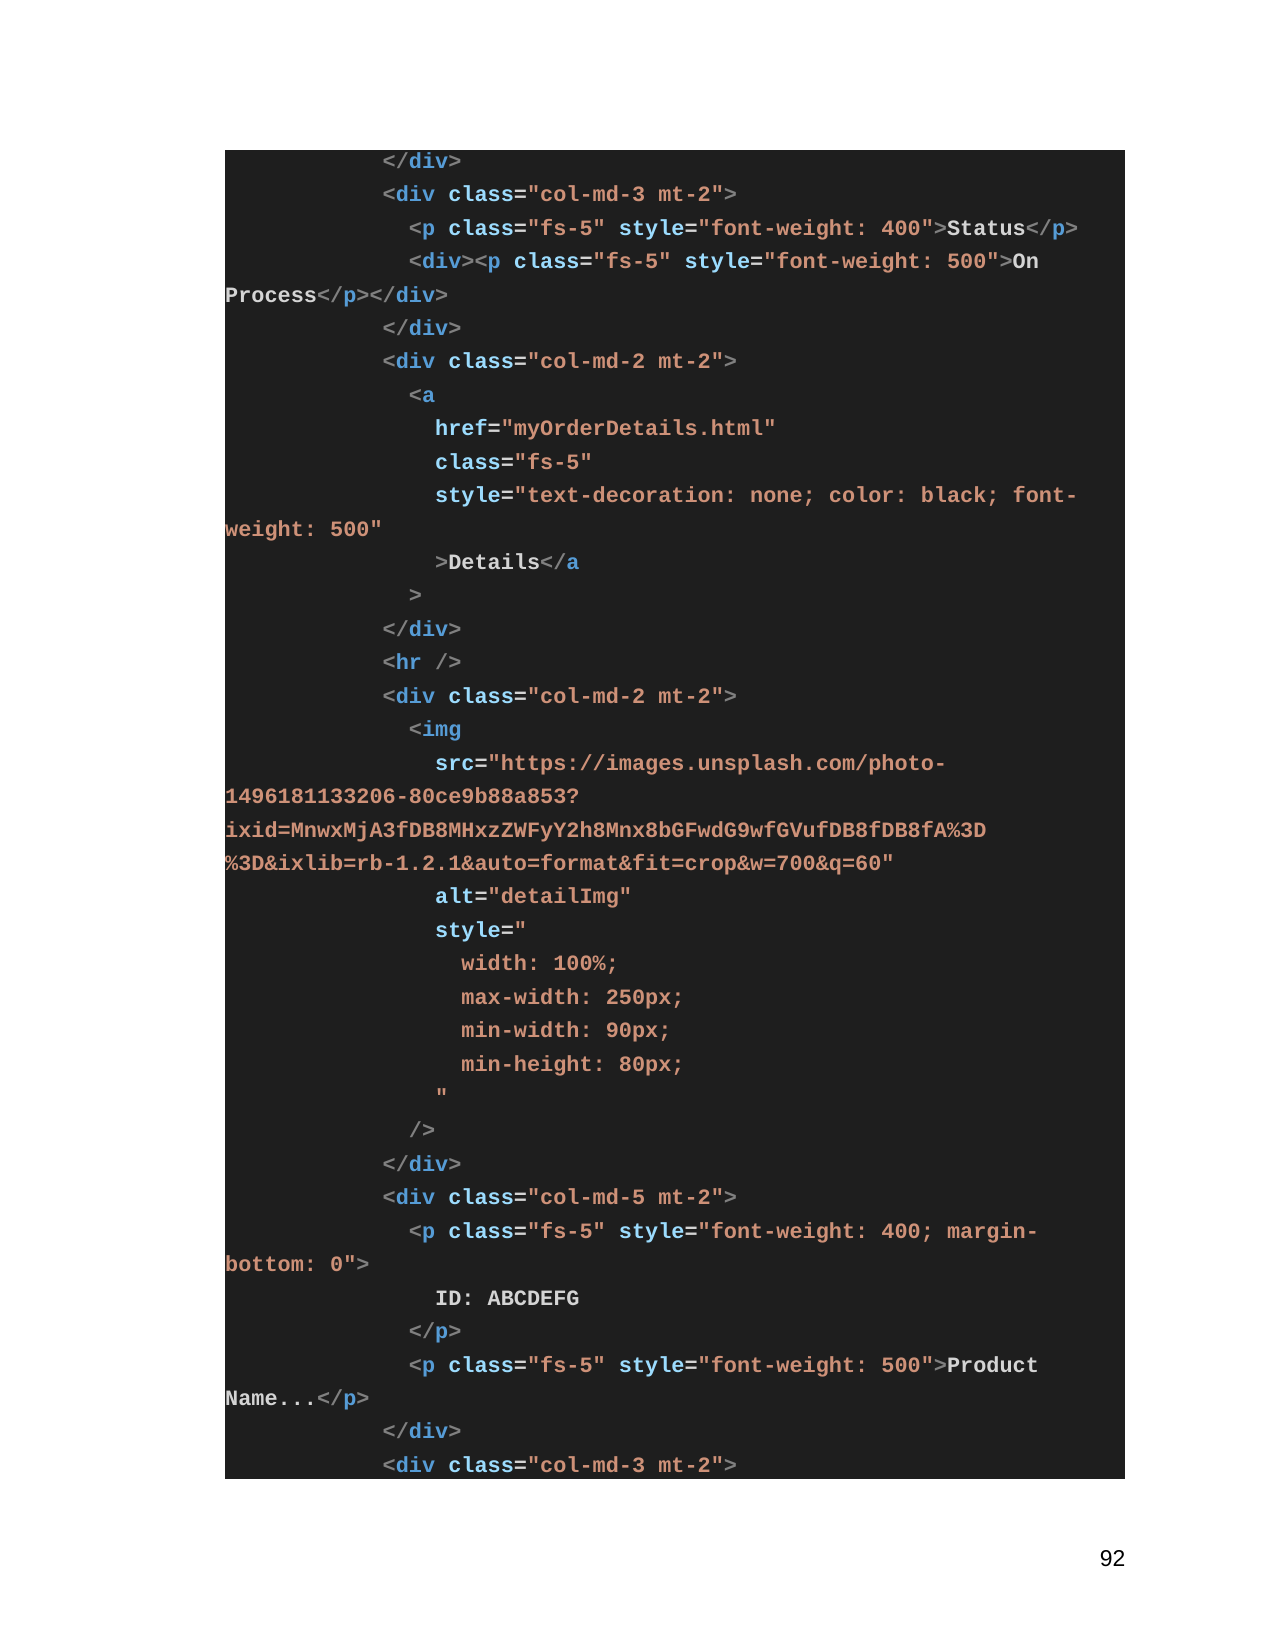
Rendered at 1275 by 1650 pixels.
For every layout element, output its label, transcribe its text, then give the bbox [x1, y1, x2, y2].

text <div class="col-md-3 mt-2"> [225, 1454, 1125, 1479]
text max-width: 250px; [225, 986, 1125, 1011]
text class="fs-5" [225, 451, 1125, 476]
text src="https://images.unsplash.com/photo-1496181133206-80ce9b88a853?ixid=MnwxMjA3fDB8MHxzZWFyY2h8Mnx8bGFwdG9wfGVufDB8fDB8fA%3D%3D&ixlib=rb-1.2.1&auto=format&fit=crop&w=700&q=60" [225, 752, 1125, 877]
text <hr /> [225, 652, 1125, 676]
text >Details</a [225, 551, 1125, 576]
text <div class="col-md-3 mt-2"> [225, 183, 1125, 208]
text style="text-decoration: none; color: black; font-weight: 500" [225, 484, 1125, 543]
text style=" [225, 919, 1125, 944]
text <div class="col-md-5 mt-2"> [225, 1187, 1125, 1211]
text > [225, 585, 1125, 609]
text </div> [225, 317, 1125, 342]
text " [225, 1086, 1125, 1111]
text </p> [225, 1320, 1125, 1345]
text href="myOrderDetails.html" [225, 417, 1125, 442]
text <div class="col-md-2 mt-2"> [225, 685, 1125, 710]
text <a [225, 384, 1125, 409]
text </div> [225, 1153, 1125, 1178]
text <p class="fs-5" style="font-weight: 400; margin-bottom: 0"> [225, 1220, 1125, 1278]
text <img [225, 718, 1125, 743]
text <p class="fs-5" style="font-weight: 500">Product Name...</p> [225, 1354, 1125, 1412]
text alt="detailImg" [225, 886, 1125, 910]
text <div class="col-md-2 mt-2"> [225, 351, 1125, 375]
text <p class="fs-5" style="font-weight: 400">Status</p> [225, 217, 1125, 242]
text <div><p class="fs-5" style="font-weight: 500">On Process</p></div> [225, 250, 1125, 308]
text width: 100%; [225, 952, 1125, 977]
text </div> [225, 150, 1125, 175]
text ID: ABCDEFG [225, 1287, 1125, 1312]
text min-width: 90px; [225, 1019, 1125, 1044]
text min-height: 80px; [225, 1053, 1125, 1078]
text </div> [225, 618, 1125, 643]
text /> [225, 1120, 1125, 1144]
text </div> [225, 1421, 1125, 1445]
